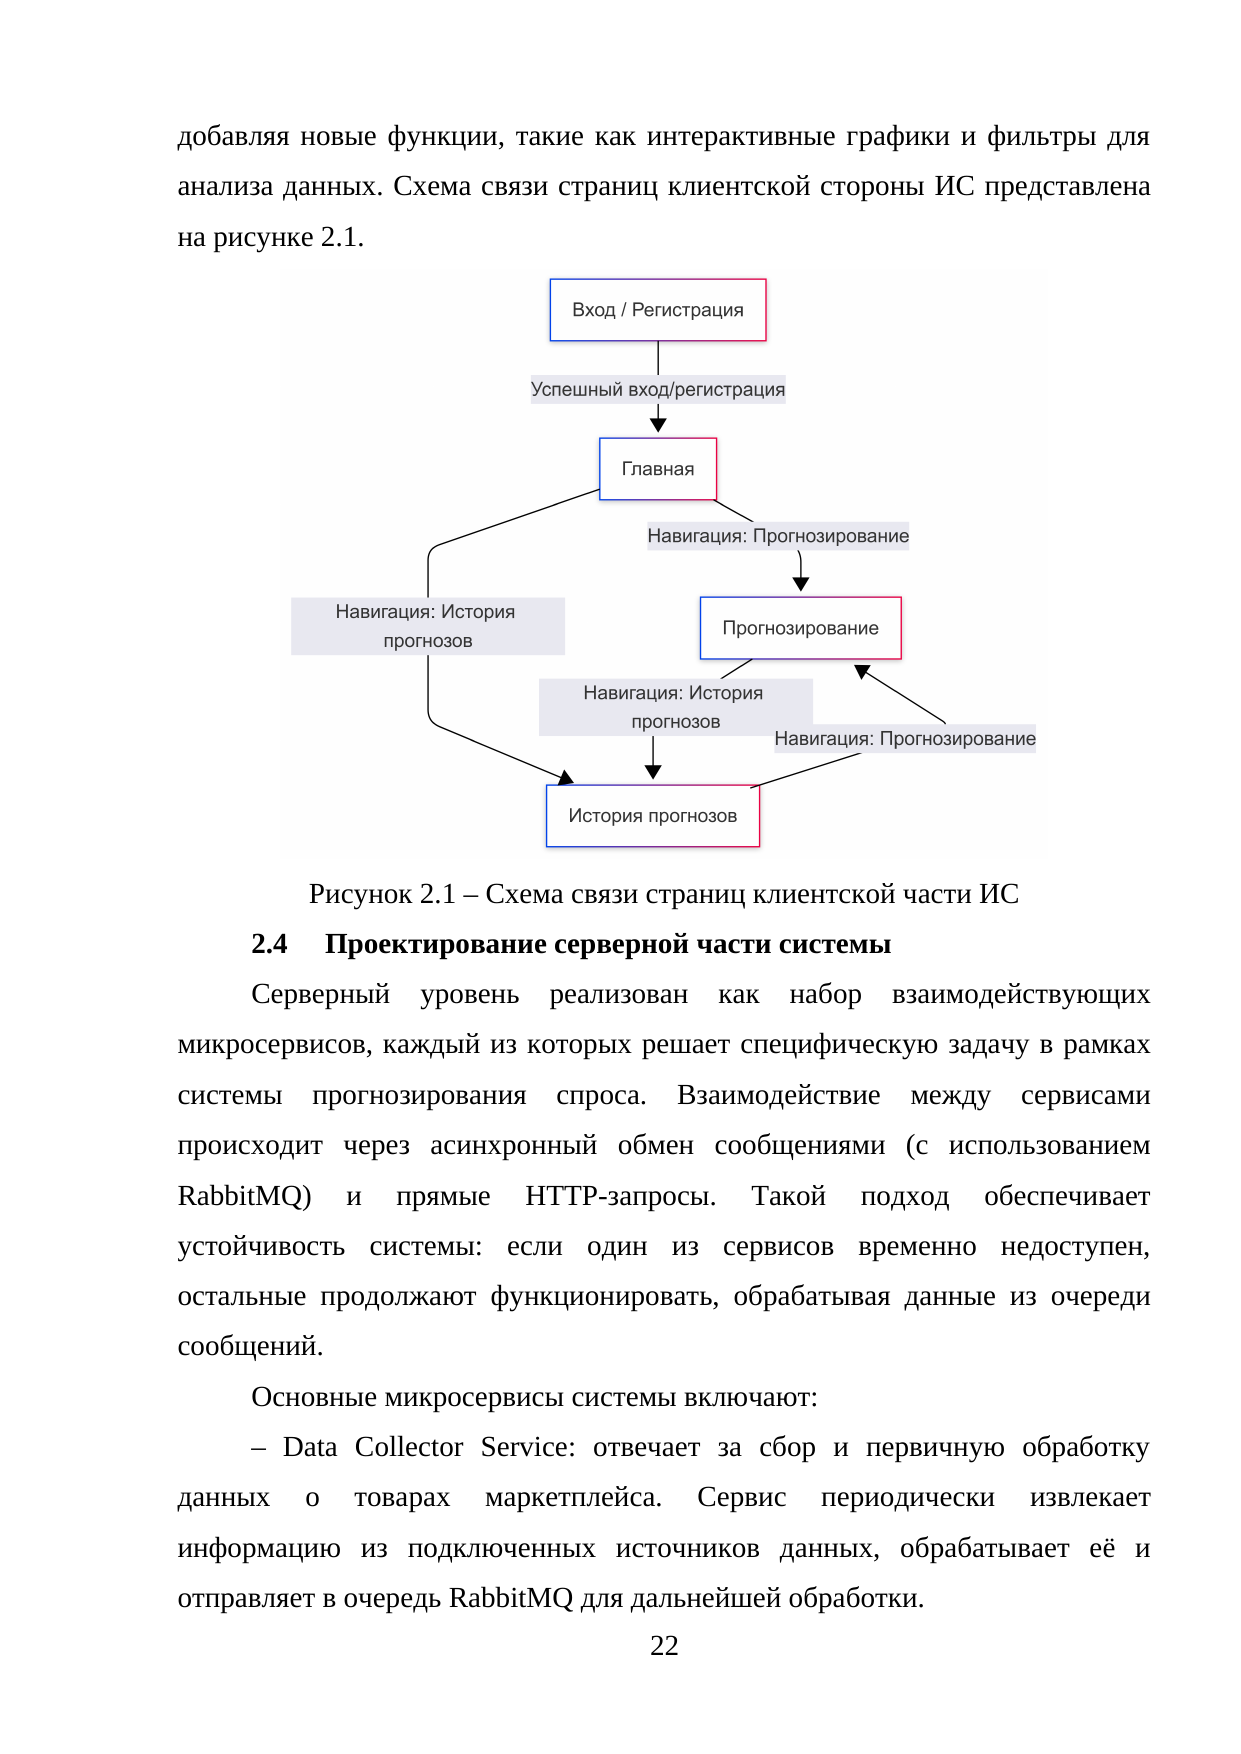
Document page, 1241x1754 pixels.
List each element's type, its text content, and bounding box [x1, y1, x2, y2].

text Проектирование серверной части системы [177, 926, 1152, 959]
text Основные микросервисы системы включают: [177, 1379, 1152, 1412]
text Рисунок 2.1 – Схема связи страниц клиентской части ИС [177, 876, 1152, 909]
text – Data Collector Service: отвечает за сбор и первичную обработку данных о товарах маркетплейса. Сервис периодически извлекает информацию из подключенных источников данных, обрабатывает её и отправляет в очередь RabbitMQ для дальнейшей обработки. [177, 1429, 1152, 1614]
picture [280, 269, 1049, 859]
text Серверный уровень реализован как набор взаимодействующих микросервисов, каждый из которых решает специфическую задачу в рамках системы прогнозирования спроса. Взаимодействие между сервисами происходит через асинхронный обмен сообщениями (с использованием RabbitMQ) и прямые HTTP-запросы. Такой подход обеспечивает устойчивость системы: если один из сервисов временно недоступен, остальные продолжают функционировать, обрабатывая данные из очереди сообщений. [177, 976, 1152, 1362]
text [177, 118, 1152, 252]
